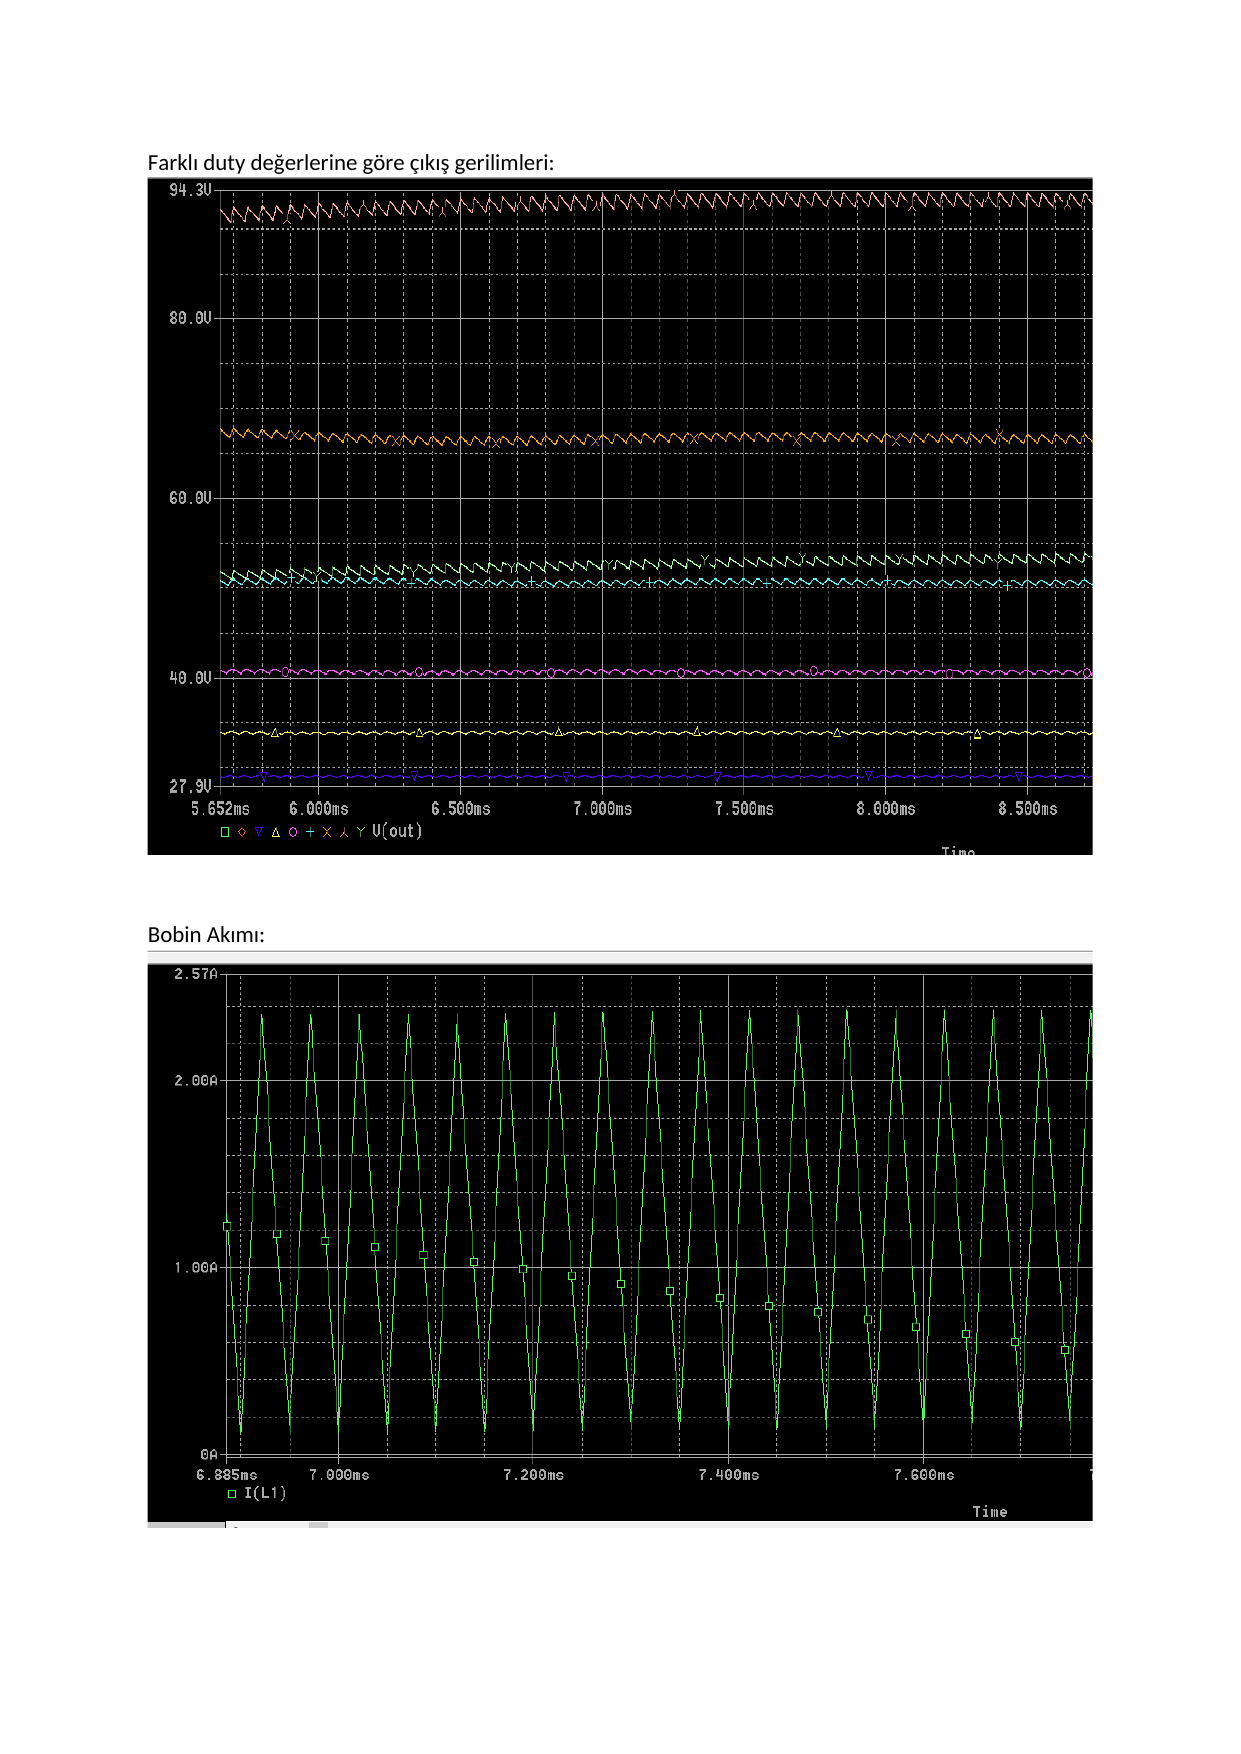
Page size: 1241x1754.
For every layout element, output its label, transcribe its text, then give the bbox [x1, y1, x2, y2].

picture [147, 950, 1093, 1528]
text Farklı duty değerlerine göre çıkış gerilimleri: [148, 148, 1093, 177]
picture [147, 177, 1093, 855]
text Bobin Akımı: [148, 920, 1093, 950]
